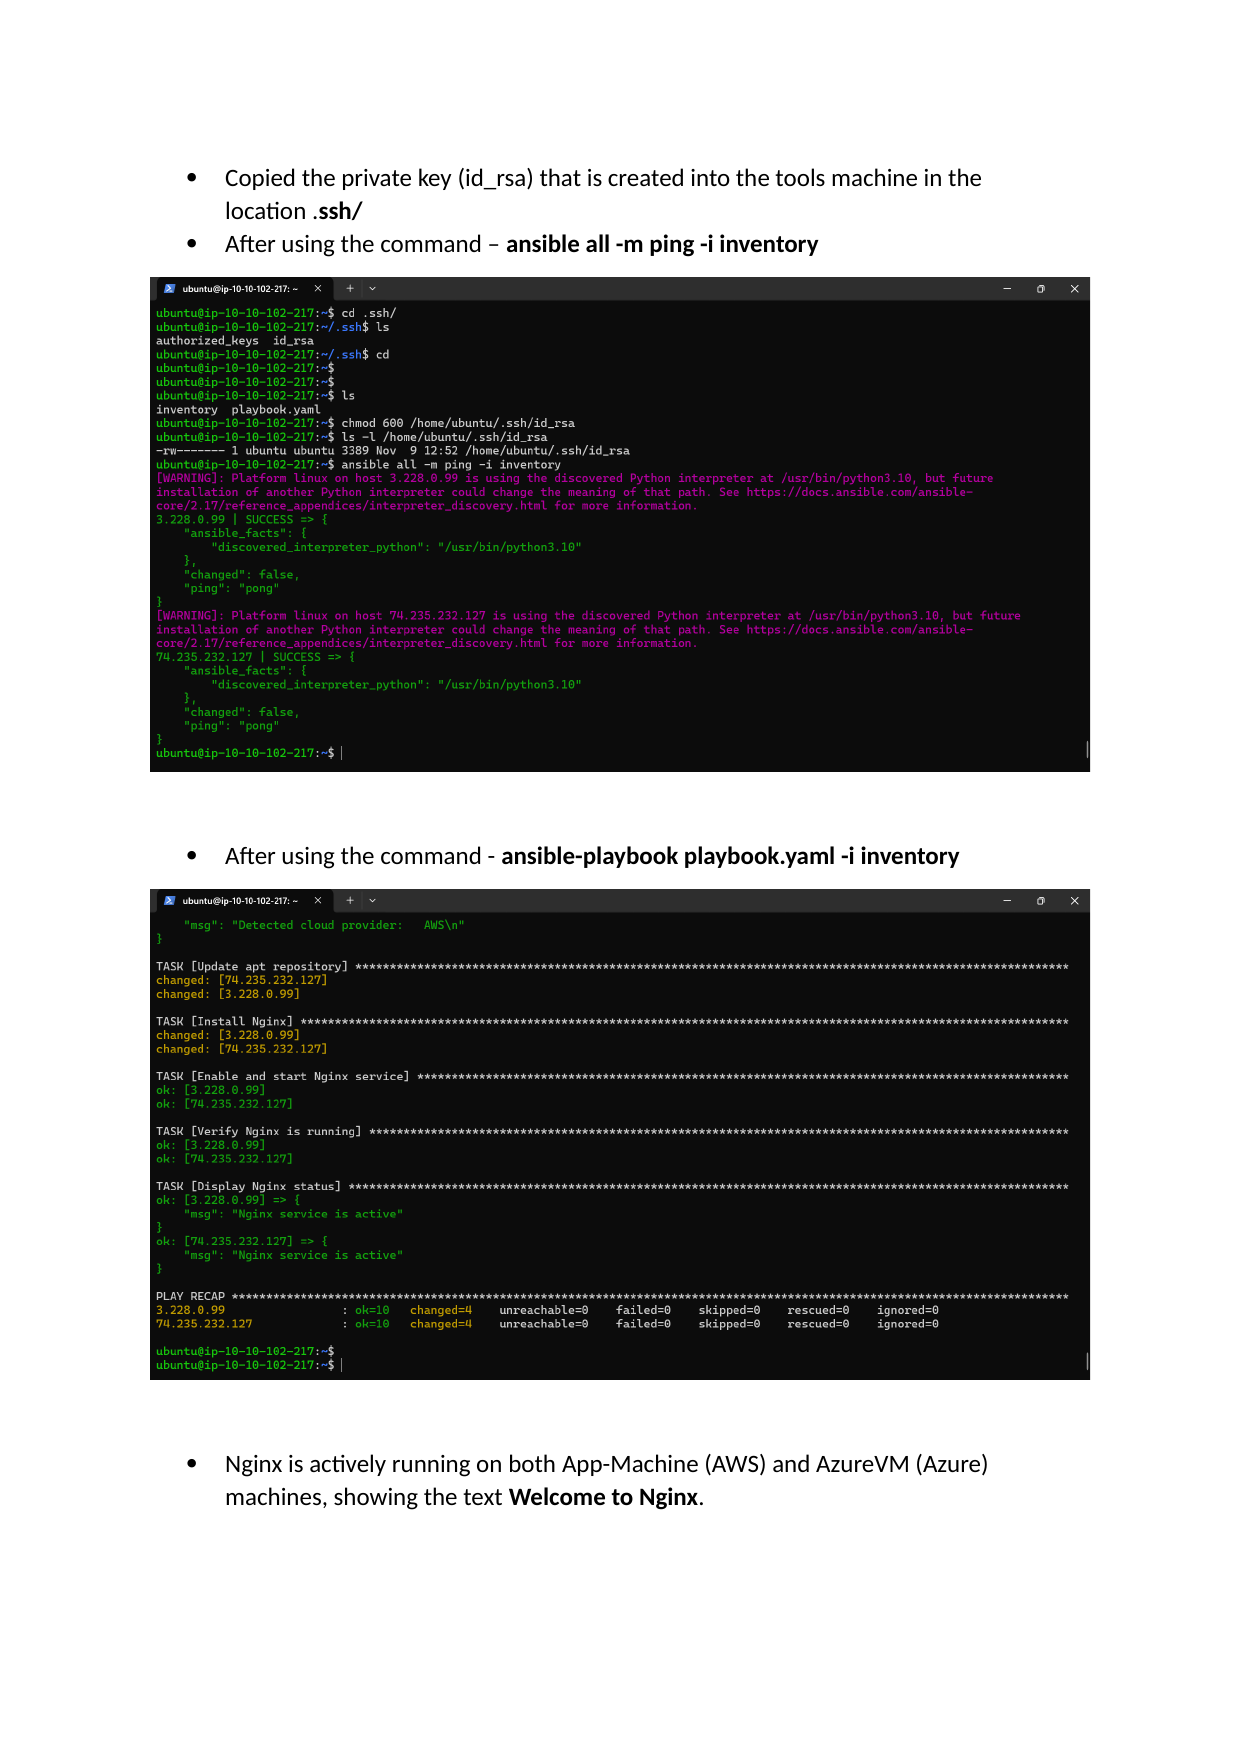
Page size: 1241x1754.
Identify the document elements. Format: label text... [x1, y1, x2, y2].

picture [150, 277, 1091, 772]
picture [150, 889, 1091, 1380]
list After using the command - ansible-playbook playbook.yaml -i inventory [187, 840, 1090, 871]
list Nginx is actively running on both App-Machine (AWS) and AzureVM (Azure) machines, showing the text Welcome to Nginx. [187, 1448, 1090, 1512]
list Copied the private key (id_rsa) that is created into the tools machine in the location .ssh/ [187, 162, 1090, 226]
list After using the command – ansible all -m ping -i inventory [187, 228, 1090, 259]
